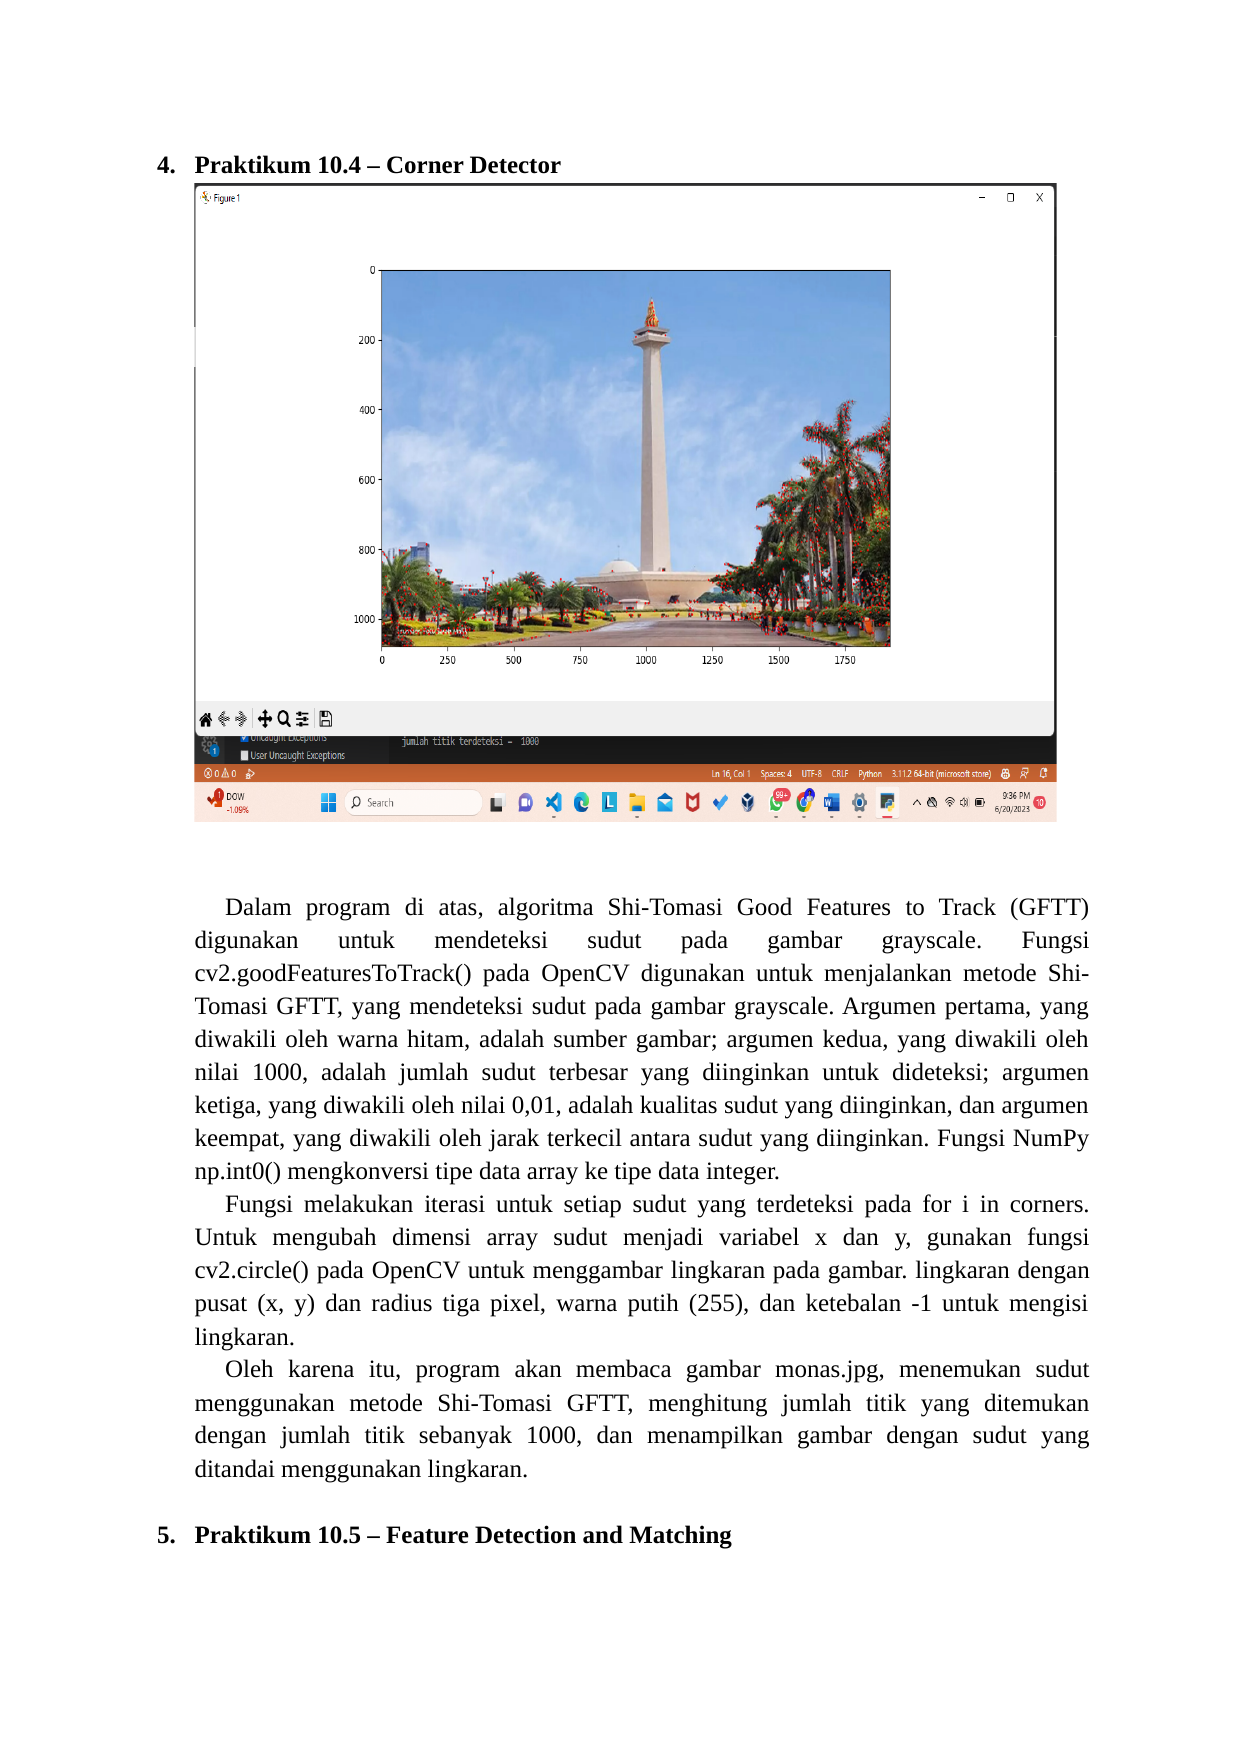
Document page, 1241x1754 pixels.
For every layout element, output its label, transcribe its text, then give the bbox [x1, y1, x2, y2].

list Dalam program di atas, algoritma Shi-Tomasi Good Features to Track (GFTT) digunakan untuk mendeteksi sudut pada gambar grayscale. Fungsi cv2.goodFeaturesToTrack() pada OpenCV digunakan untuk menjalankan metode Shi-Tomasi GFTT, yang mendeteksi sudut pada gambar grayscale. Argumen pertama, yang diwakili oleh warna hitam, adalah sumber gambar; argumen kedua, yang diwakili oleh nilai 1000, adalah jumlah sudut terbesar yang diinginkan untuk dideteksi; argumen ketiga, yang diwakili oleh nilai 0,01, adalah kualitas sudut yang diinginkan, dan argumen keempat, yang diwakili oleh jarak terkecil antara sudut yang diinginkan. Fungsi NumPy np.int0() mengkonversi tipe data array ke tipe data integer. [194, 892, 1090, 1185]
list Fungsi melakukan iterasi untuk setiap sudut yang terdeteksi pada for i in corners. Untuk mengubah dimensi array sudut menjadi variabel x dan y, gunakan fungsi cv2.circle() pada OpenCV untuk menggambar lingkaran pada gambar. lingkaran dengan pusat (x, y) dan radius tiga pixel, warna putih (255), dan ketebalan -1 untuk mengisi lingkaran. [194, 1189, 1090, 1350]
picture [194, 183, 1057, 822]
list Praktikum 10.5 – Feature Detection and Matching [157, 1520, 1090, 1548]
list Praktikum 10.4 – Corner Detector [157, 150, 1090, 179]
list Oleh karena itu, program akan membaca gambar monas.jpg, menemukan sudut menggunakan metode Shi-Tomasi GFTT, menghitung jumlah titik yang ditemukan dengan jumlah titik sebanyak 1000, dan menampilkan gambar dengan sudut yang ditandai menggunakan lingkaran. [194, 1354, 1090, 1482]
